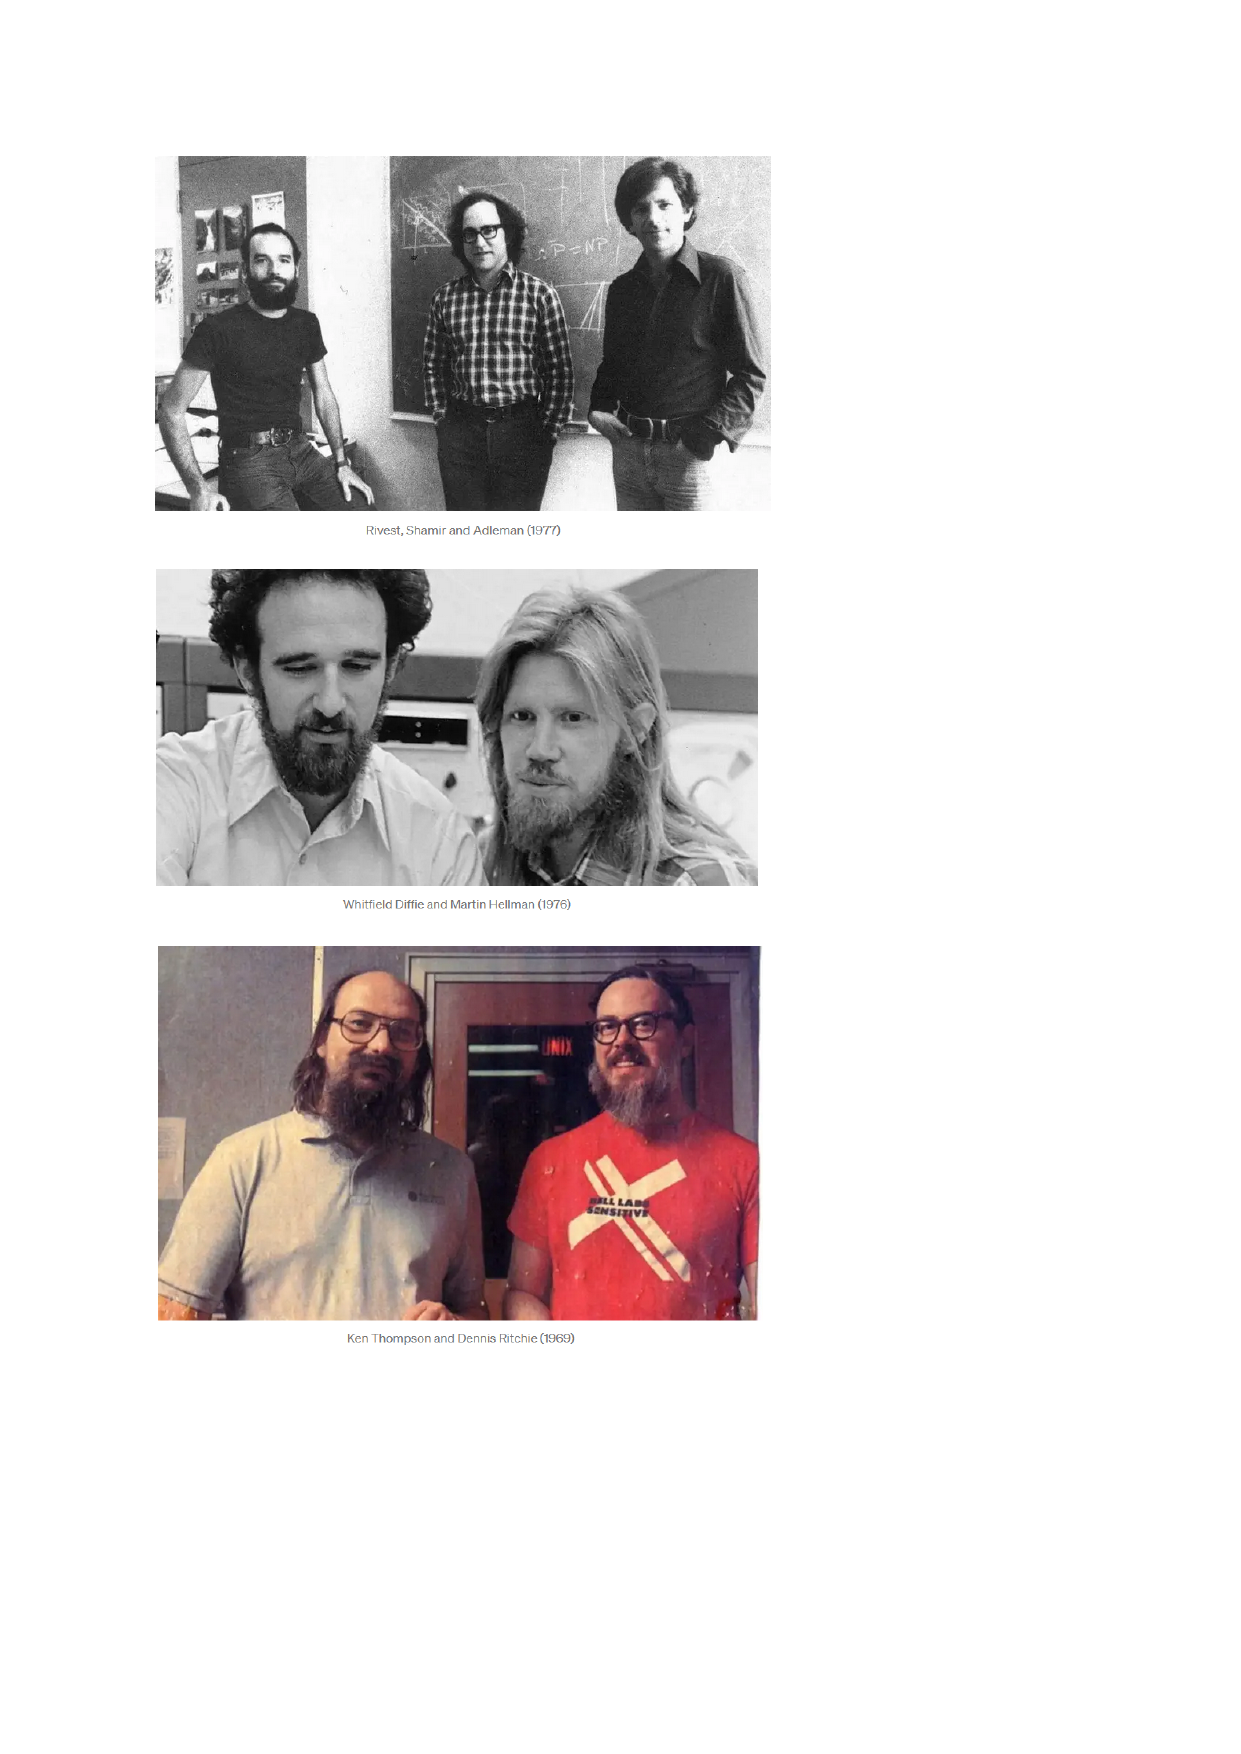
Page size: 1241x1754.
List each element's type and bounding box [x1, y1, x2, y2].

picture [150, 941, 765, 1357]
picture [150, 561, 764, 923]
picture [150, 150, 782, 543]
